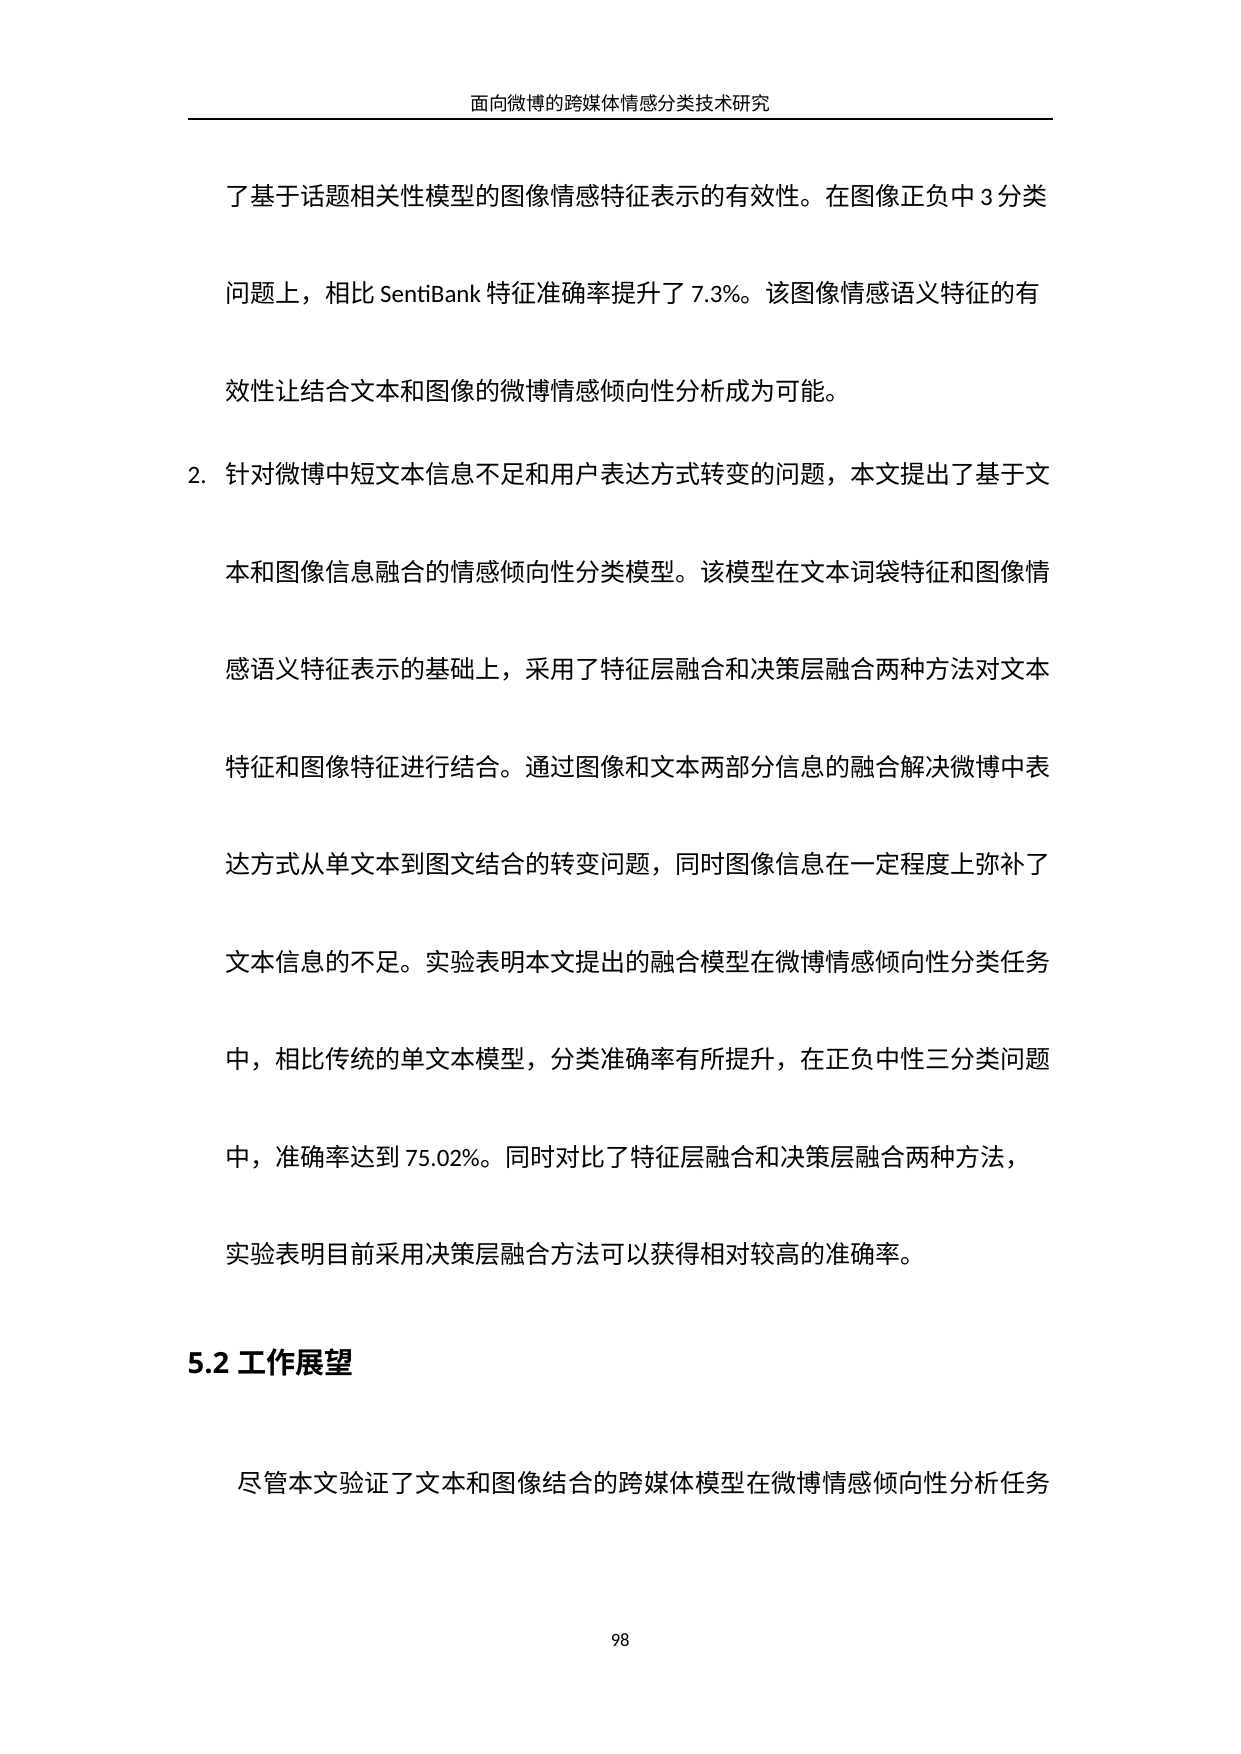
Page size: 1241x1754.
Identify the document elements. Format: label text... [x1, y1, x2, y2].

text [187, 1449, 1053, 1514]
subtitle 5.2 工作展望 [187, 1328, 1053, 1393]
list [187, 162, 1053, 422]
list 针对微博中短文本信息不足和用户表达方式转变的问题，本文提出了基于文本和图像信息融合的情感倾向性分类模型。该模型在文本词袋特征和图像情感语义特征表示的基础上，采用了特征层融合和决策层融合两种方法对文本特征和图像特征进行结合。通过图像和文本两部分信息的融合解决微博中表达方式从单文本到图文结合的转变问题，同时图像信息在一定程度上弥补了文本信息的不足。实验表明本文提出的融合模型在微博情感倾向性分类任务中，相比传统的单文本模型，分类准确率有所提升，在正负中性三分类问题中，准确率达到75.02%。同时对比了特征层融合和决策层融合两种方法，实验表明目前采用决策层融合方法可以获得相对较高的准确率。 [187, 440, 1053, 1285]
